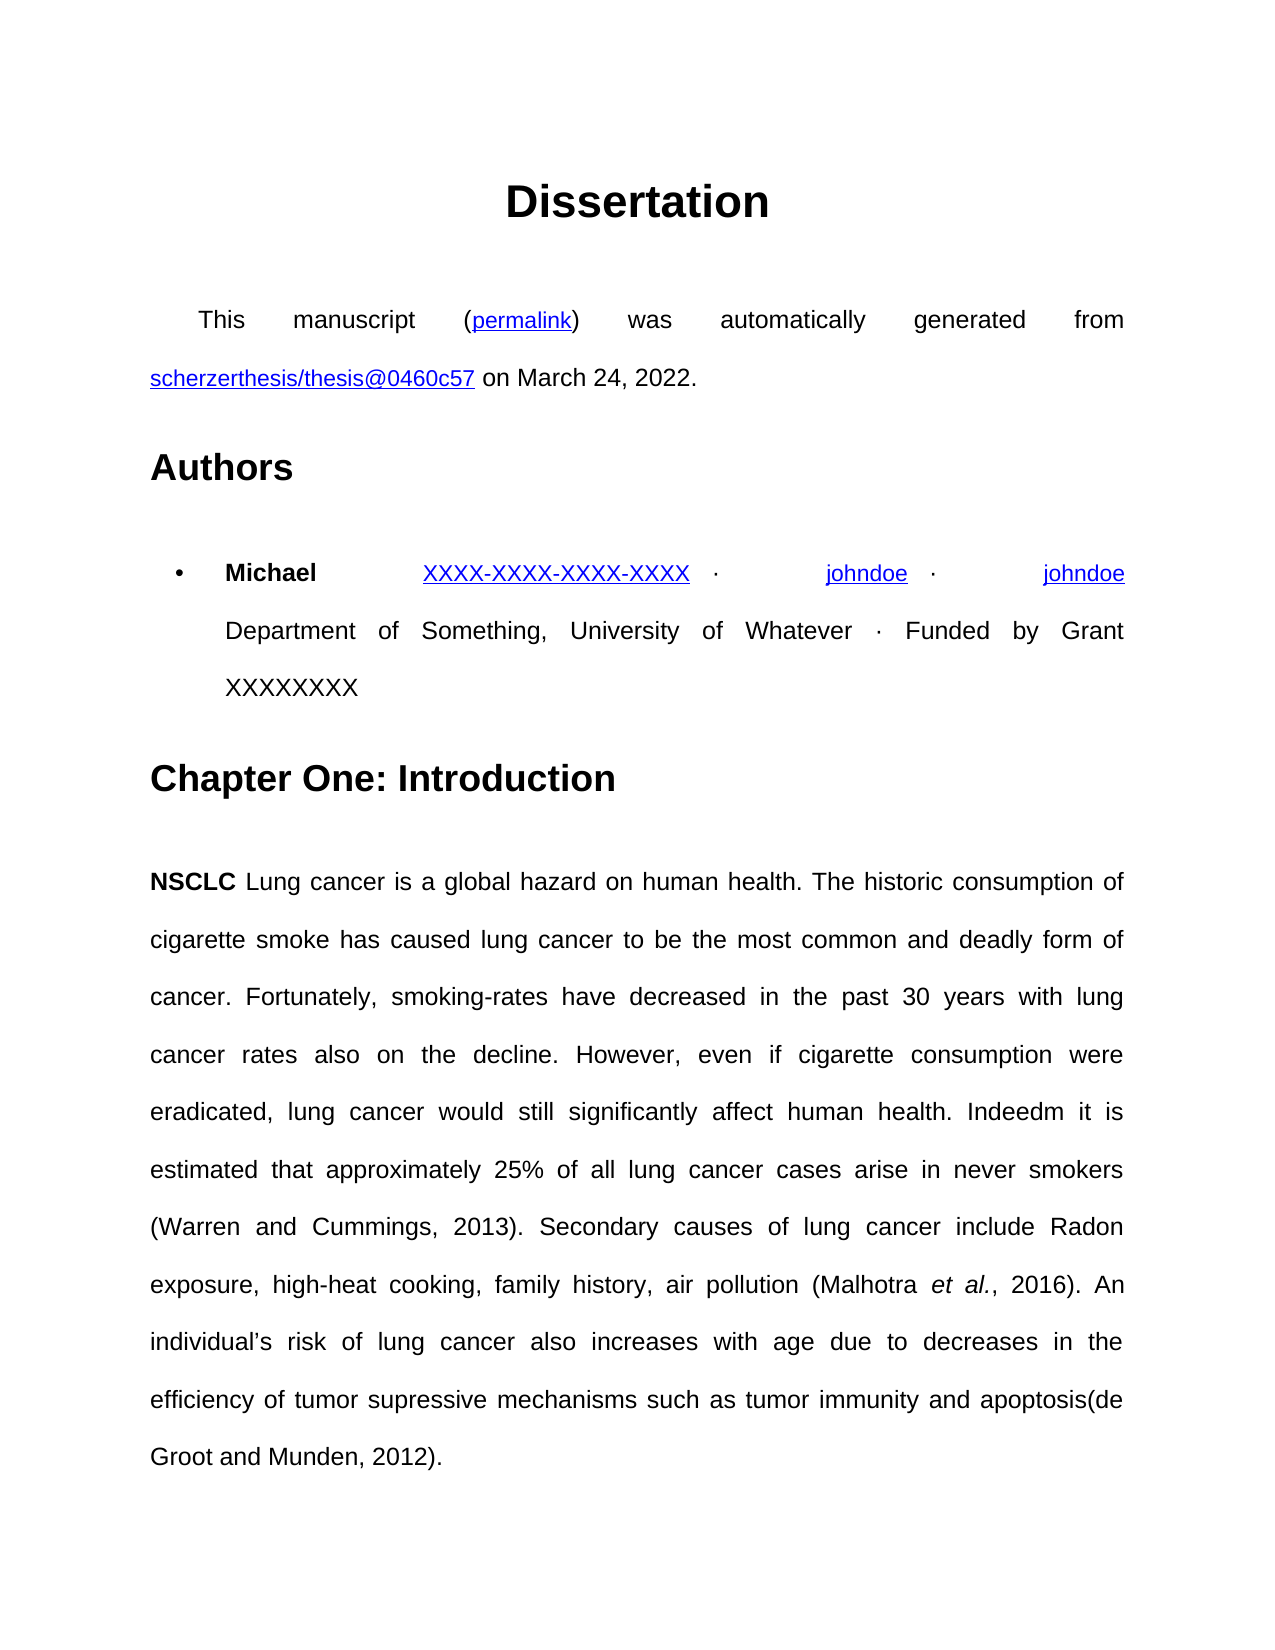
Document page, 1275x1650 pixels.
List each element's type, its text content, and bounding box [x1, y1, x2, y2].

title Dissertation [150, 175, 1125, 228]
subtitle Authors [150, 445, 1125, 488]
text This manuscript (permalink) was automatically generated from scherzerthesis/thesis@0460c57 on March 24, 2022. [150, 305, 1125, 392]
text NSCLC Lung cancer is a global hazard on human health. The historic consumption of cigarette smoke has caused lung cancer to be the most common and deadly form of cancer. Fortunately, smoking-rates have decreased in the past 30 years with lung cancer rates also on the decline. However, even if cigarette consumption were eradicated, lung cancer would still significantly affect human health. Indeedm it is estimated that approximately 25% of all lung cancer cases arise in never smokers (Warren and Cummings, 2013). Secondary causes of lung cancer include Radon exposure, high-heat cooking, family history, air pollution (Malhotra et al., 2016). An individual’s risk of lung cancer also increases with age due to decreases in the efficiency of tumor supressive mechanisms such as tumor immunity and apoptosis(de Groot and Munden, 2012). [150, 867, 1125, 1471]
list Michael XXXX-XXXX-XXXX-XXXX · johndoe · johndoe Department of Something, University of Whatever · Funded by Grant XXXXXXXX [175, 557, 1125, 702]
subtitle Chapter One: Introduction [150, 756, 1125, 799]
